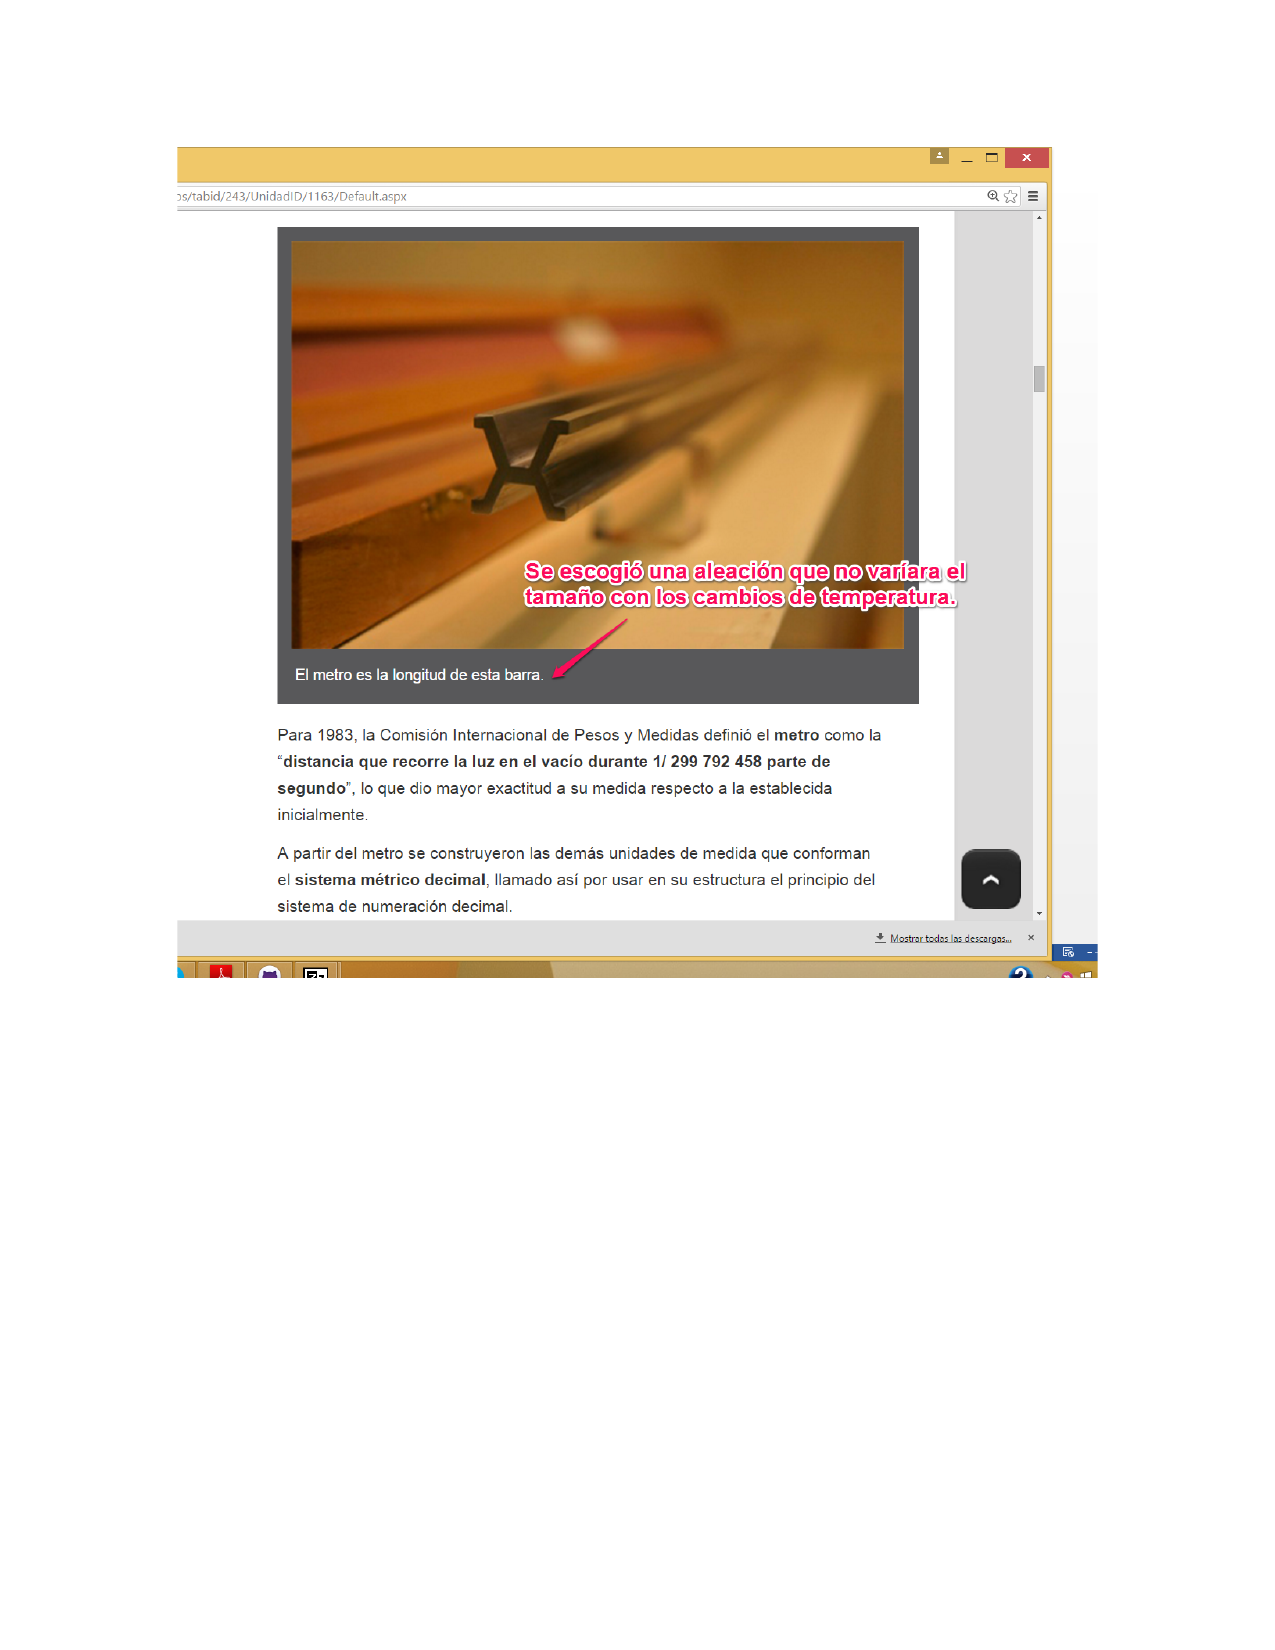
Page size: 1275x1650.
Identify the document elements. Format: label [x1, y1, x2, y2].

picture [177, 147, 1098, 978]
